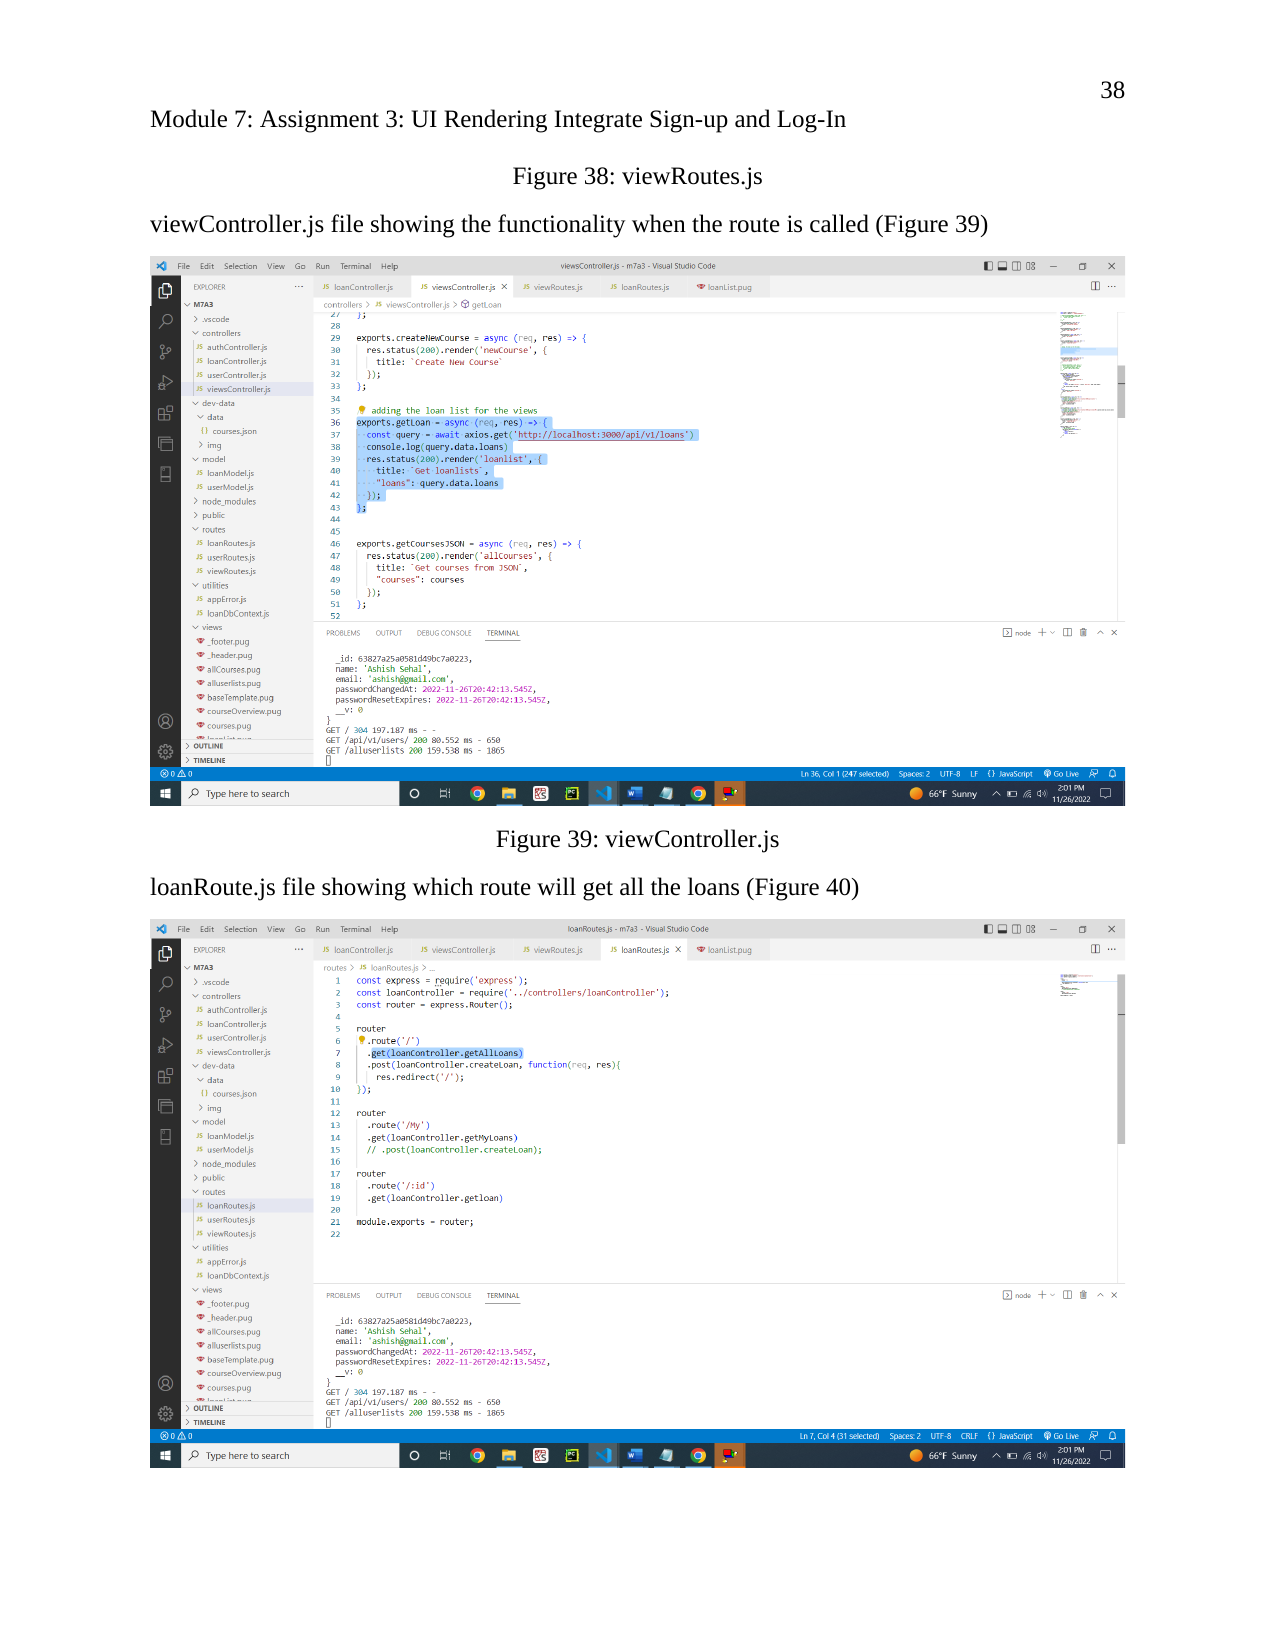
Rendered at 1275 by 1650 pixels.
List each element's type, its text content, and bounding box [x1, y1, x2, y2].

text Figure 38: viewRoutes.js [150, 161, 1125, 190]
picture [150, 919, 1125, 1468]
text loanRoute.js file showing which route will get all the loans (Figure 40) [150, 872, 1125, 900]
text Figure 39: viewController.js [150, 824, 1125, 853]
text viewController.js file showing the functionality when the route is called (Figure 39) [150, 209, 1125, 238]
picture [150, 256, 1125, 806]
